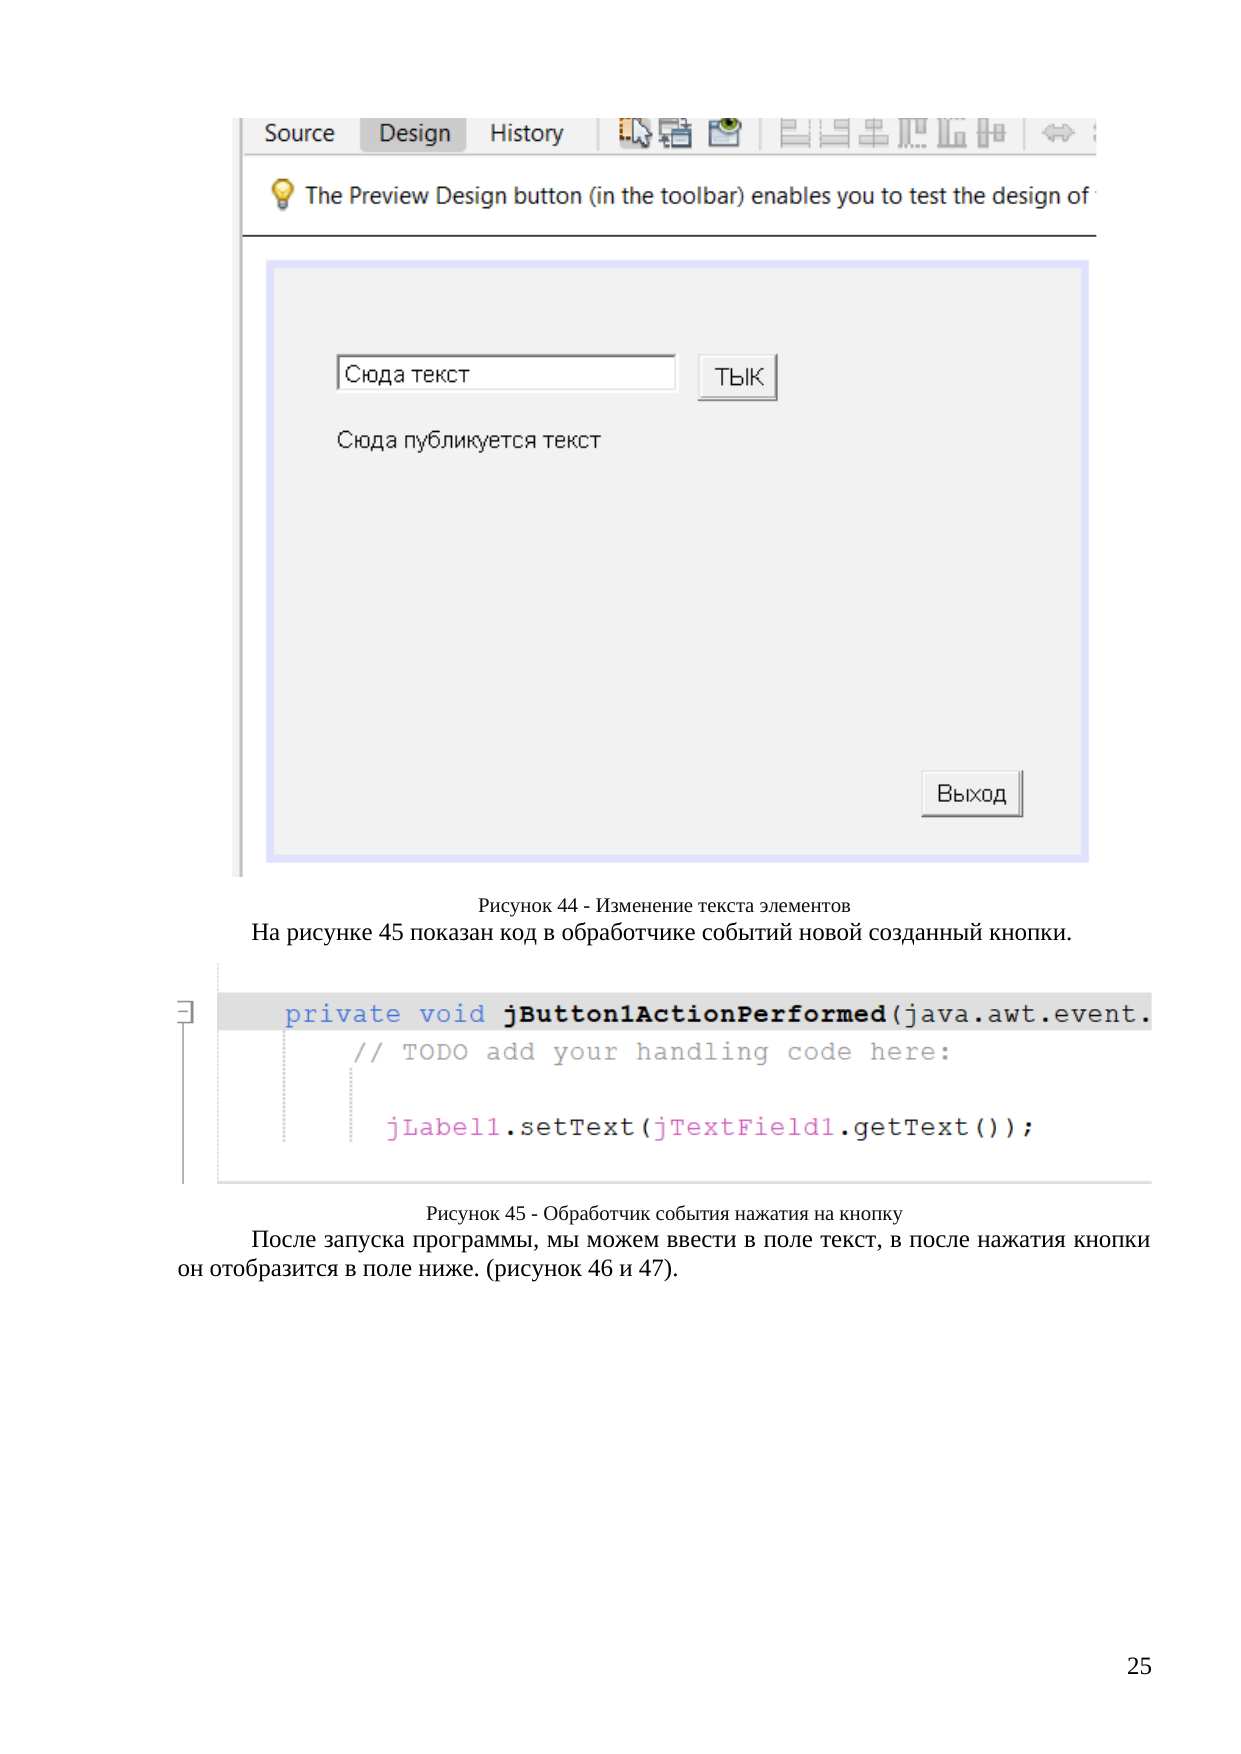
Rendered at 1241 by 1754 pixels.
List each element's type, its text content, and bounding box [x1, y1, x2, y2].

picture [232, 118, 1097, 877]
text На рисунке 45 показан код в обработчике событий новой созданный кнопки. [177, 917, 1152, 946]
picture [177, 962, 1152, 1184]
text Рисунок 44 - Изменение текста элементов [177, 893, 1152, 917]
text Рисунок 45 - Обработчик события нажатия на кнопку [177, 1200, 1152, 1224]
text После запуска программы, мы можем ввести в поле текст, в после нажатия кнопки он отобразится в поле ниже. (рисунок 46 и 47). [177, 1224, 1152, 1282]
